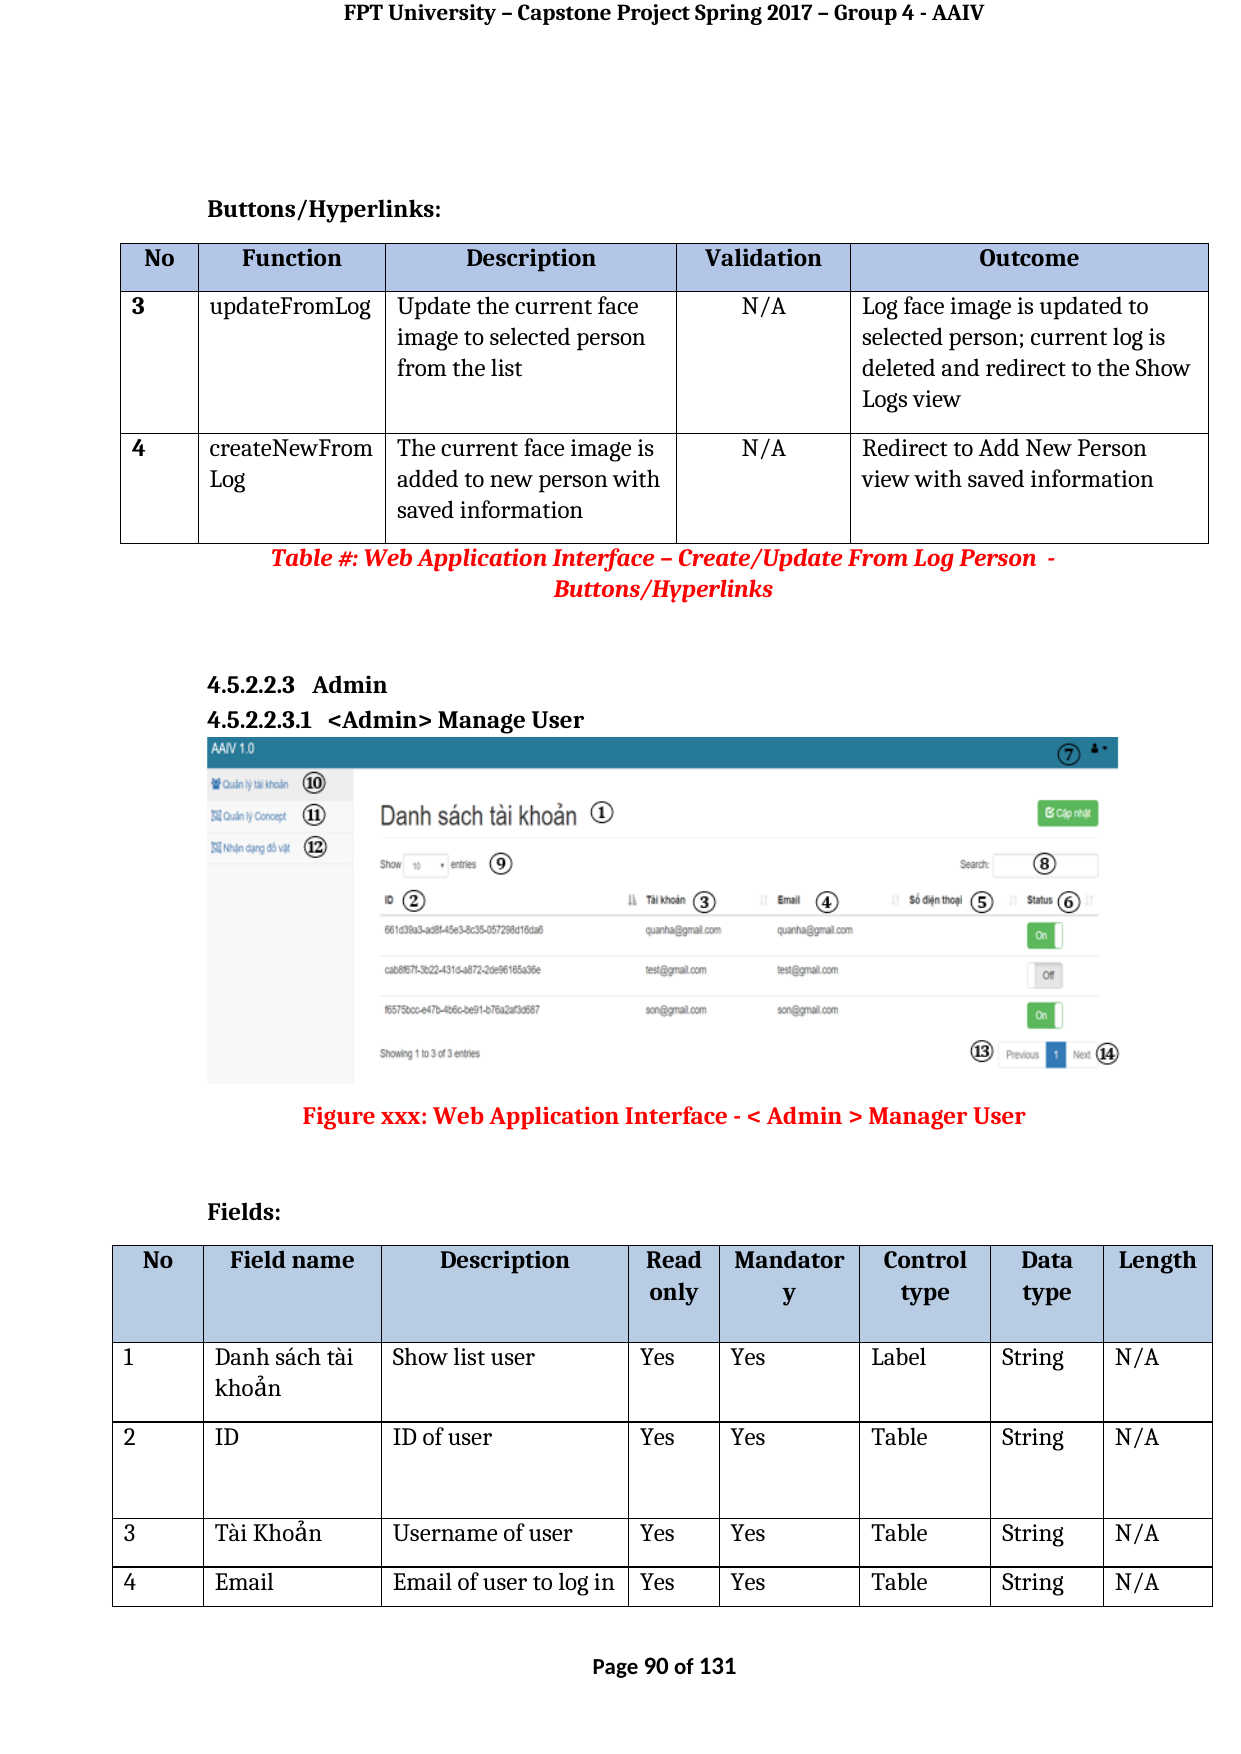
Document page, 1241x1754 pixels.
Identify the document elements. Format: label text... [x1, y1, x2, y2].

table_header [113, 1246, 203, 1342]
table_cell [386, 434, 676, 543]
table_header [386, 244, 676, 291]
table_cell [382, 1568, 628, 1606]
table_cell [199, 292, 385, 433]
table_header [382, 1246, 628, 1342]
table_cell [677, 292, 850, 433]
text Fields: [207, 1198, 1122, 1226]
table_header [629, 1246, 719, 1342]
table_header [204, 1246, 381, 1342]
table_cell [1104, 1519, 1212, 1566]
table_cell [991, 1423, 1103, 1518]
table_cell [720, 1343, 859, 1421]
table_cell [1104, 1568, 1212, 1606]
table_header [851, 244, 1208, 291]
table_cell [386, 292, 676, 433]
subtitle Admin [207, 671, 1122, 699]
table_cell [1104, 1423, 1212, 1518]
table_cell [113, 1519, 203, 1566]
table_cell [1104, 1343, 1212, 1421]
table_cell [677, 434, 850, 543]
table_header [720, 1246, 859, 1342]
text Table #: Web Application Interface – Create/Update From Log Person - Buttons/Hyperlinks [207, 544, 1122, 604]
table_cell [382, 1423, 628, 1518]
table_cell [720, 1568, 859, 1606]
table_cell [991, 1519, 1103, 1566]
text Figure xxx: Web Application Interface - < Admin > Manager User [207, 1102, 1122, 1131]
picture [207, 737, 1122, 1084]
text Buttons/Hyperlinks: [207, 195, 1122, 223]
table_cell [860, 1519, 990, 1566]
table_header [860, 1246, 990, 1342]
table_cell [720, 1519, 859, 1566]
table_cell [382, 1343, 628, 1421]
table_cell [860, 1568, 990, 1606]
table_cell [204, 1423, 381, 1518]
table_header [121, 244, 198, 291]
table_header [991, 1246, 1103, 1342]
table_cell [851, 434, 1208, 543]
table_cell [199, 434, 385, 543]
subtitle <Admin> Manage User [207, 706, 1122, 735]
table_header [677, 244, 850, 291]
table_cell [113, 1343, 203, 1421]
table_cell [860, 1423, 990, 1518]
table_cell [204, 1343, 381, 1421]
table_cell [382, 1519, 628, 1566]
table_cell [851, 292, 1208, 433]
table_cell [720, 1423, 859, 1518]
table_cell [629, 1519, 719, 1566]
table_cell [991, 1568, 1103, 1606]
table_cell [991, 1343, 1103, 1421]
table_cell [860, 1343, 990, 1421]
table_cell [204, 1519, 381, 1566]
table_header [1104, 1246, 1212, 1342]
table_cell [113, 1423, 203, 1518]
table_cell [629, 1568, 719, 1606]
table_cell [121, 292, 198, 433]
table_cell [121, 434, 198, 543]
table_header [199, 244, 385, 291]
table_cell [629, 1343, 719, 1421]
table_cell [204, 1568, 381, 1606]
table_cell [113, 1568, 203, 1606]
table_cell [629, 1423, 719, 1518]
